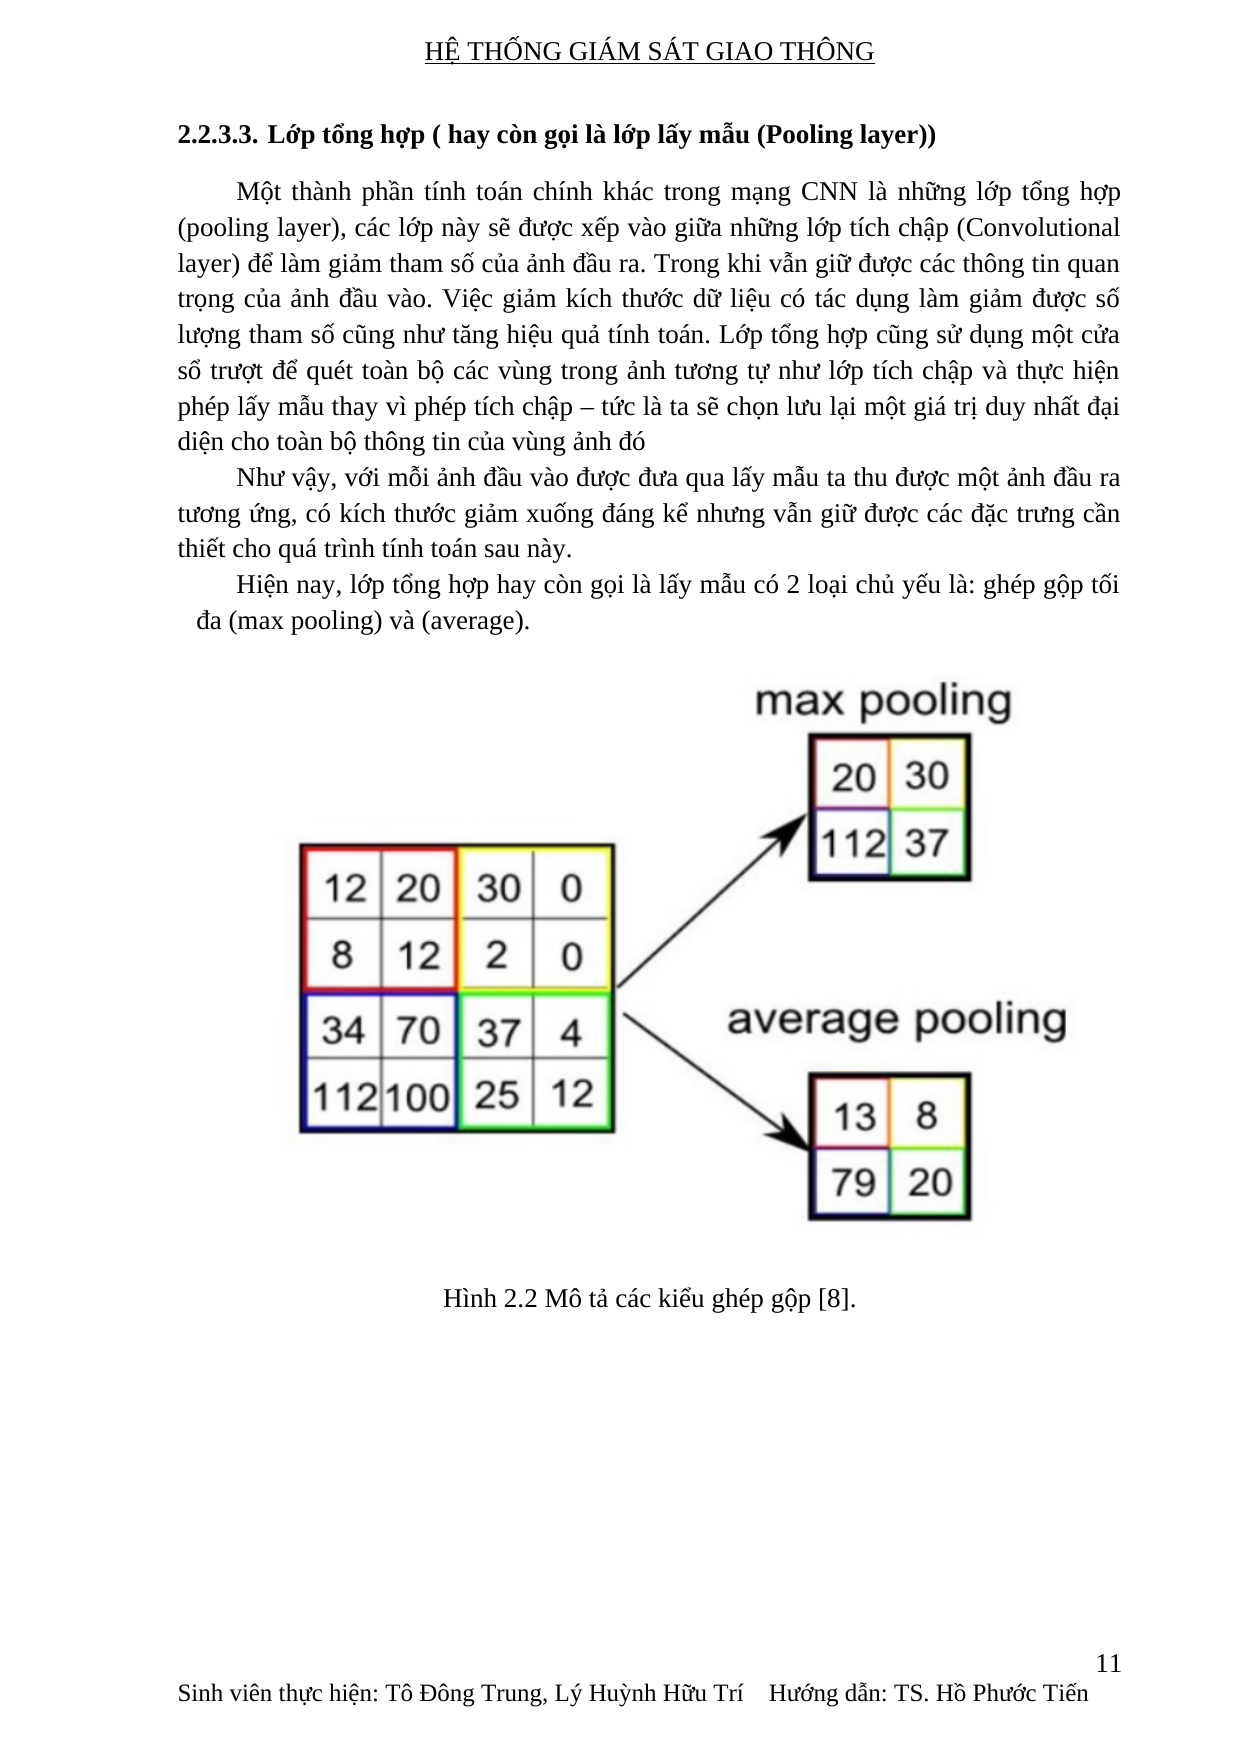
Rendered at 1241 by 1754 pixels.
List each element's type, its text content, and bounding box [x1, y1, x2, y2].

list Như vậy, với mỗi ảnh đầu vào được đưa qua lấy mẫu ta thu được một ảnh đầu ra tương ứng, có kích thước giảm xuống đáng kể nhưng vẫn giữ được các đặc trưng cần thiết cho quá trình tính toán sau này. [177, 461, 1122, 564]
text Hình 2.2 Mô tả các kiểu ghép gộp [8]. [177, 1282, 1122, 1313]
picture [275, 660, 1100, 1261]
list Một thành phần tính toán chính khác trong mạng CNN là những lớp tổng hợp (pooling layer), các lớp này sẽ được xếp vào giữa những lớp tích chập (Convolutional layer) để làm giảm tham số của ảnh đầu ra. Trong khi vẫn giữ được các thông tin quan trọng của ảnh đầu vào. Việc giảm kích thước dữ liệu có tác dụng làm giảm được số lượng tham số cũng như tăng hiệu quả tính toán. Lớp tổng hợp cũng sử dụng một cửa sổ trượt để quét toàn bộ các vùng trong ảnh tương tự như lớp tích chập và thực hiện phép lấy mẫu thay vì phép tích chập – tức là ta sẽ chọn lưu lại một giá trị duy nhất đại diện cho toàn bộ thông tin của vùng ảnh đó [177, 175, 1122, 456]
list Hiện nay, lớp tổng hợp hay còn gọi là lấy mẫu có 2 loại chủ yếu là: ghép gộp tối đa (max pooling) và (average). [196, 568, 1122, 635]
subtitle Lớp tổng hợp ( hay còn gọi là lớp lấy mẫu (Pooling layer)) [177, 118, 1122, 149]
